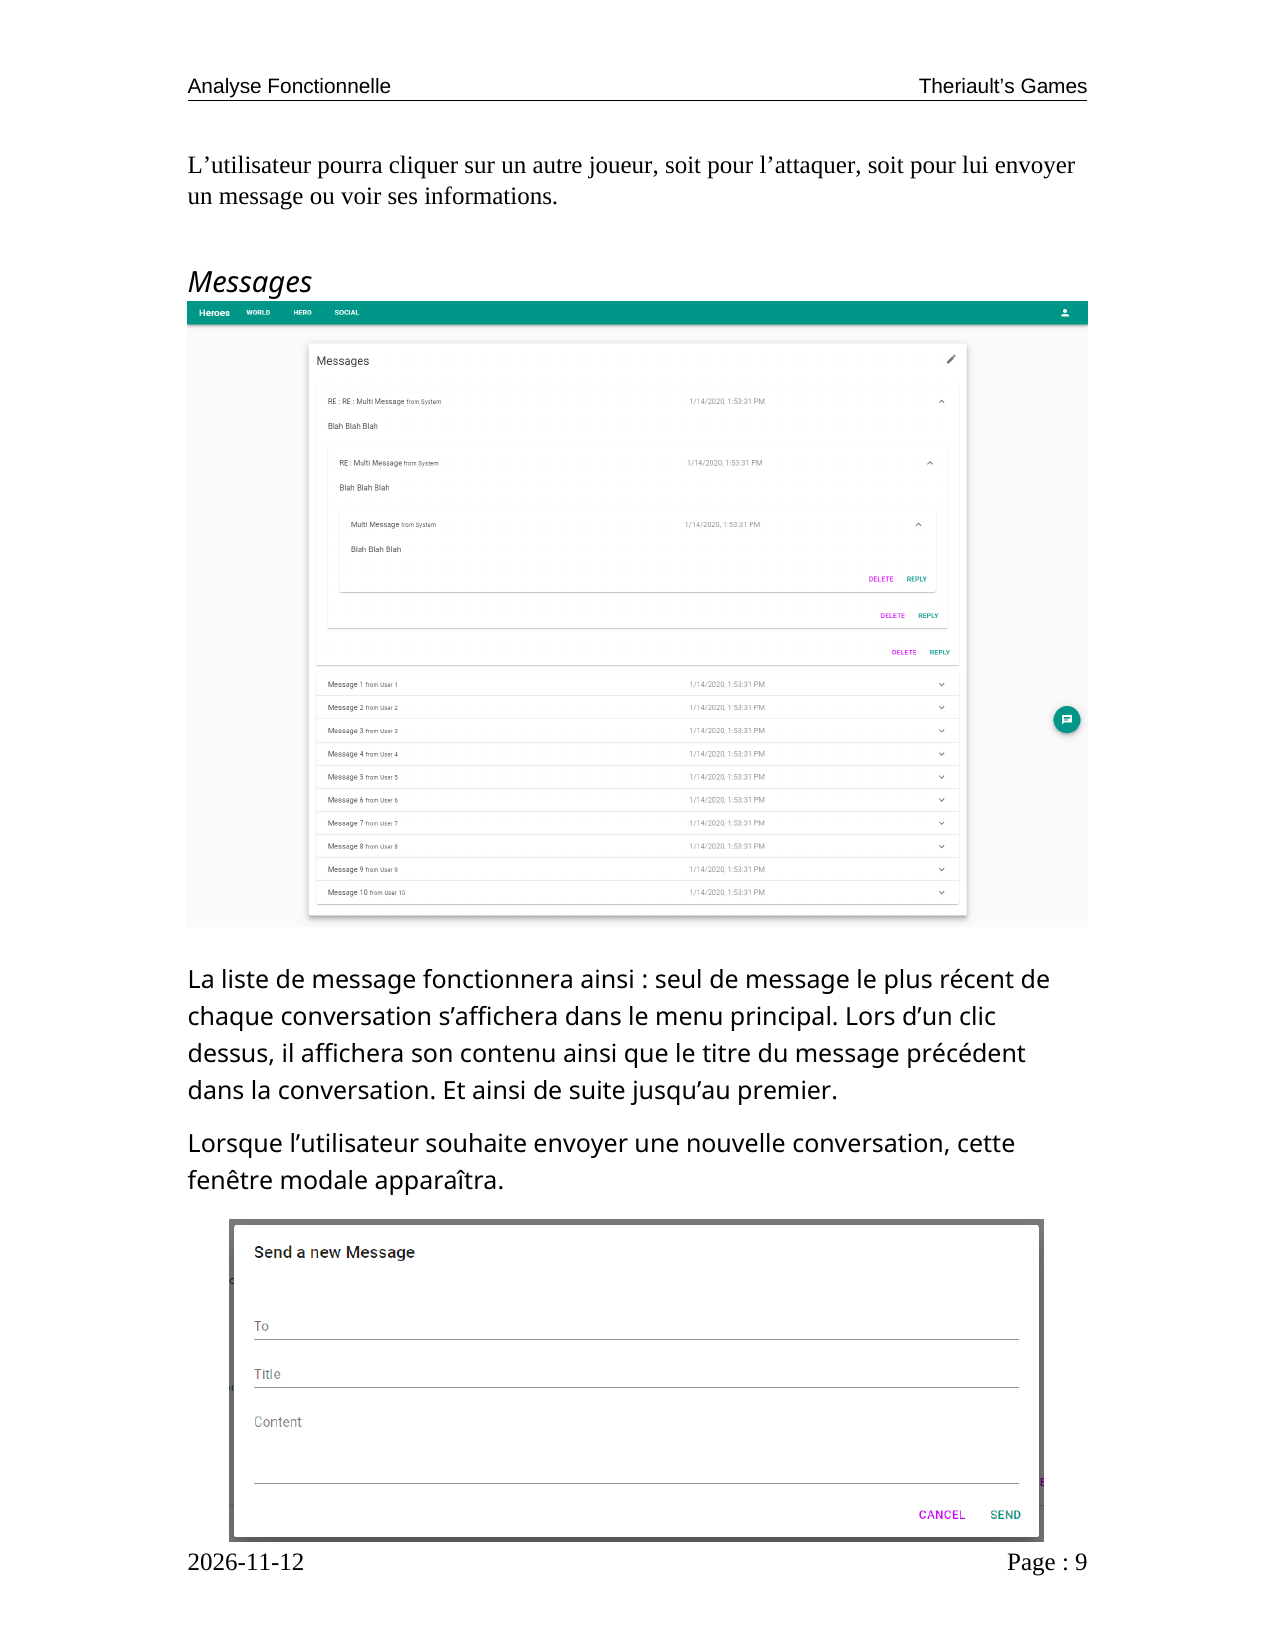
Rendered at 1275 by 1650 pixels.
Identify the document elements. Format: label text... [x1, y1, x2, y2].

picture [229, 1219, 1044, 1542]
picture [187, 301, 1088, 927]
subtitle Messages [187, 262, 1087, 301]
text La liste de message fonctionnera ainsi : seul de message le plus récent de chaque conversation s’affichera dans le menu principal. Lors d’un clic dessus, il affichera son contenu ainsi que le titre du message précédent dans la conversation. Et ainsi de suite jusqu’au premier. [187, 962, 1087, 1106]
text Lorsque l’utilisateur souhaite envoyer une nouvelle conversation, cette fenêtre modale apparaîtra. [187, 1126, 1087, 1197]
text L’utilisateur pourra cliquer sur un autre joueur, soit pour l’attaquer, soit pour lui envoyer un message ou voir ses informations. [187, 150, 1087, 210]
